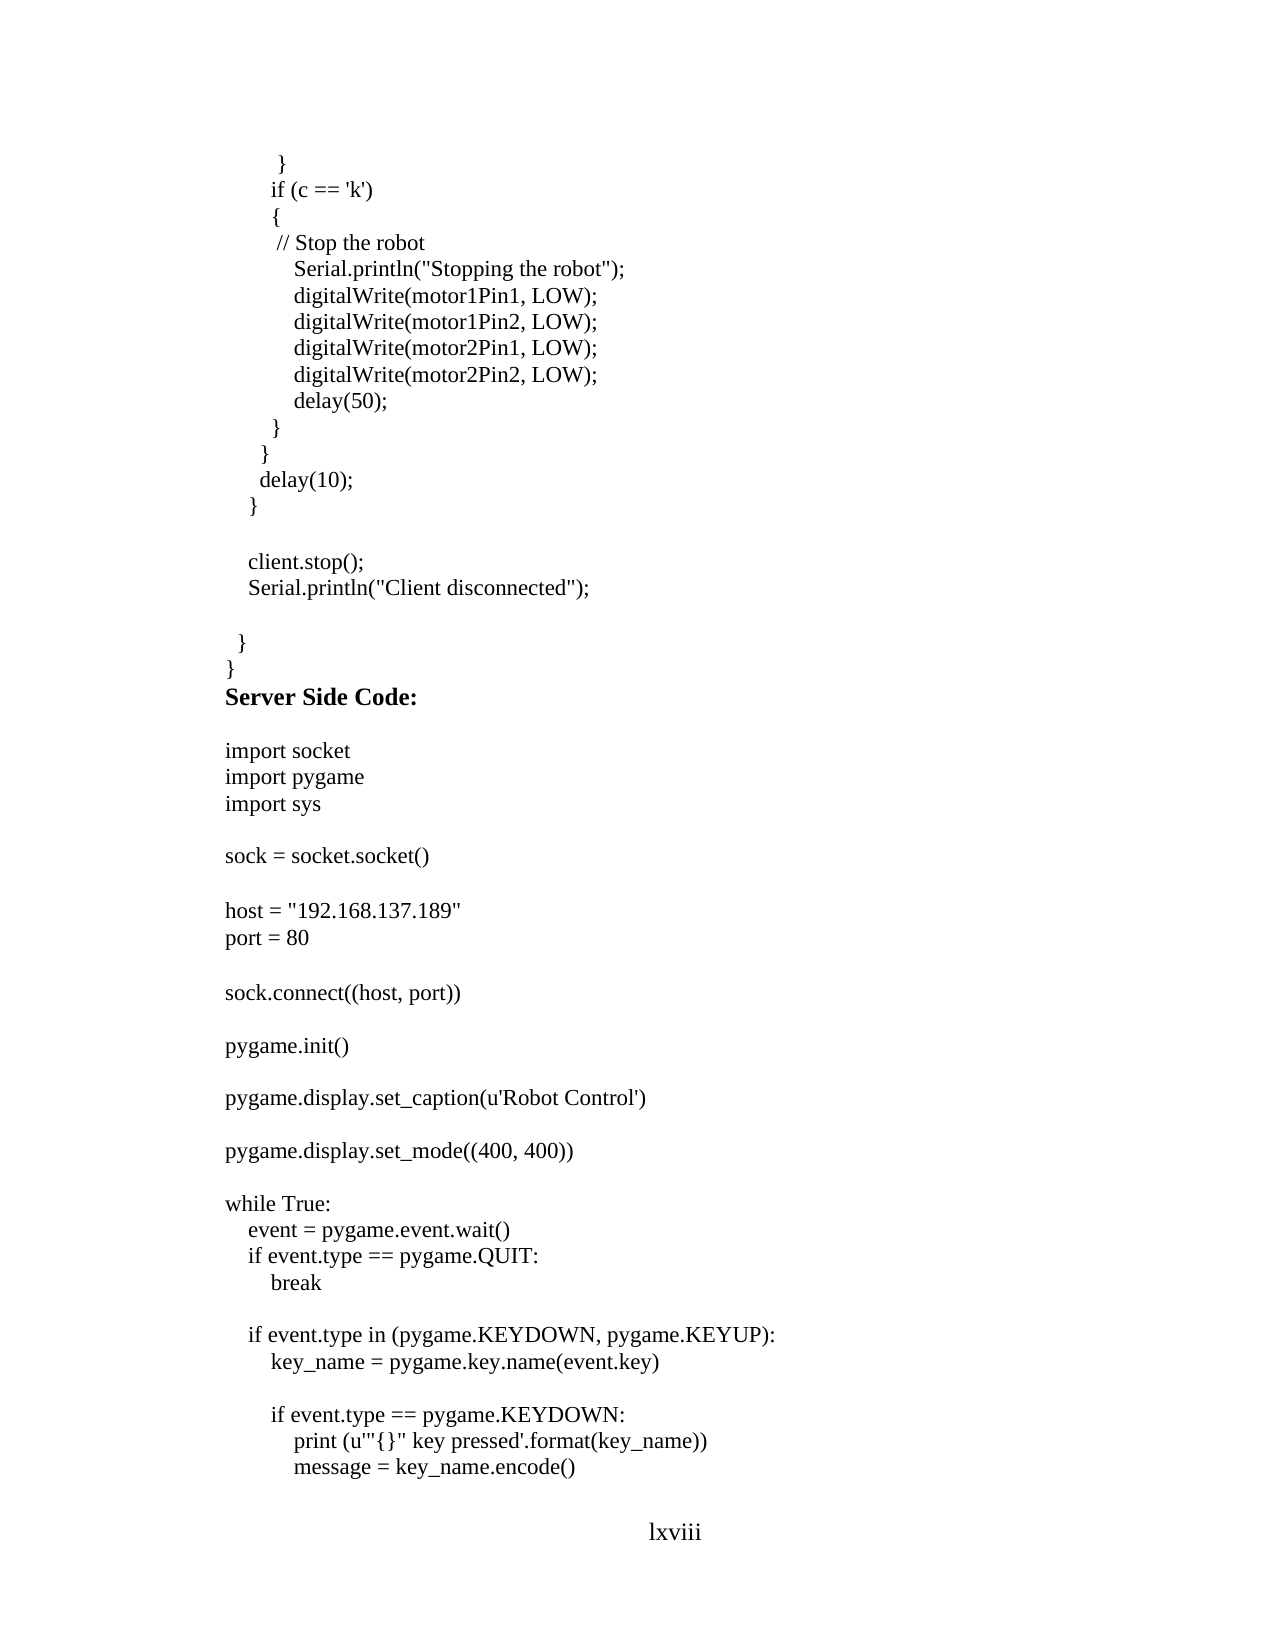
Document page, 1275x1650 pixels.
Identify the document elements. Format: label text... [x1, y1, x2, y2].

text // Stop the robot [225, 229, 1125, 255]
text digitalWrite(motor1Pin1, LOW); [225, 282, 1125, 308]
text import pygame [225, 763, 1125, 790]
text delay(50); [225, 387, 1125, 413]
text digitalWrite(motor1Pin2, LOW); [225, 308, 1125, 334]
text pygame.display.set_caption(u'Robot Control') [225, 1084, 1125, 1111]
text digitalWrite(motor2Pin2, LOW); [225, 361, 1125, 387]
text if event.type == pygame.QUIT: [225, 1242, 1125, 1269]
text host = "192.168.137.189" [225, 897, 1125, 924]
text event = pygame.event.wait() [225, 1216, 1125, 1242]
text } [225, 413, 1125, 440]
text sock.connect((host, port)) [225, 979, 1125, 1005]
text sock = socket.socket() [225, 842, 1125, 869]
text key_name = pygame.key.name(event.key) [225, 1348, 1125, 1374]
text while True: [225, 1190, 1125, 1216]
text pygame.display.set_mode((400, 400)) [225, 1137, 1125, 1163]
text } [225, 656, 1125, 682]
text break [225, 1269, 1125, 1295]
text } [225, 440, 1125, 466]
text } [225, 493, 1125, 519]
text } [225, 629, 1125, 656]
text if event.type in (pygame.KEYDOWN, pygame.KEYUP): [225, 1322, 1125, 1348]
text Serial.println("Client disconnected"); [225, 574, 1125, 600]
text Server Side Code: [225, 682, 1125, 711]
text import sys [225, 790, 1125, 816]
text } [225, 150, 1125, 176]
text if event.type == pygame.KEYDOWN: [225, 1401, 1125, 1427]
text if (c == 'k') [225, 176, 1125, 203]
text pygame.init() [225, 1032, 1125, 1058]
text message = key_name.encode() [225, 1453, 1125, 1480]
text port = 80 [225, 924, 1125, 950]
text digitalWrite(motor2Pin1, LOW); [225, 334, 1125, 361]
text Serial.println("Stopping the robot"); [225, 255, 1125, 282]
text print (u'"{}" key pressed'.format(key_name)) [225, 1427, 1125, 1453]
text { [225, 203, 1125, 229]
text client.stop(); [225, 548, 1125, 574]
text delay(10); [225, 466, 1125, 493]
text import socket [225, 737, 1125, 763]
